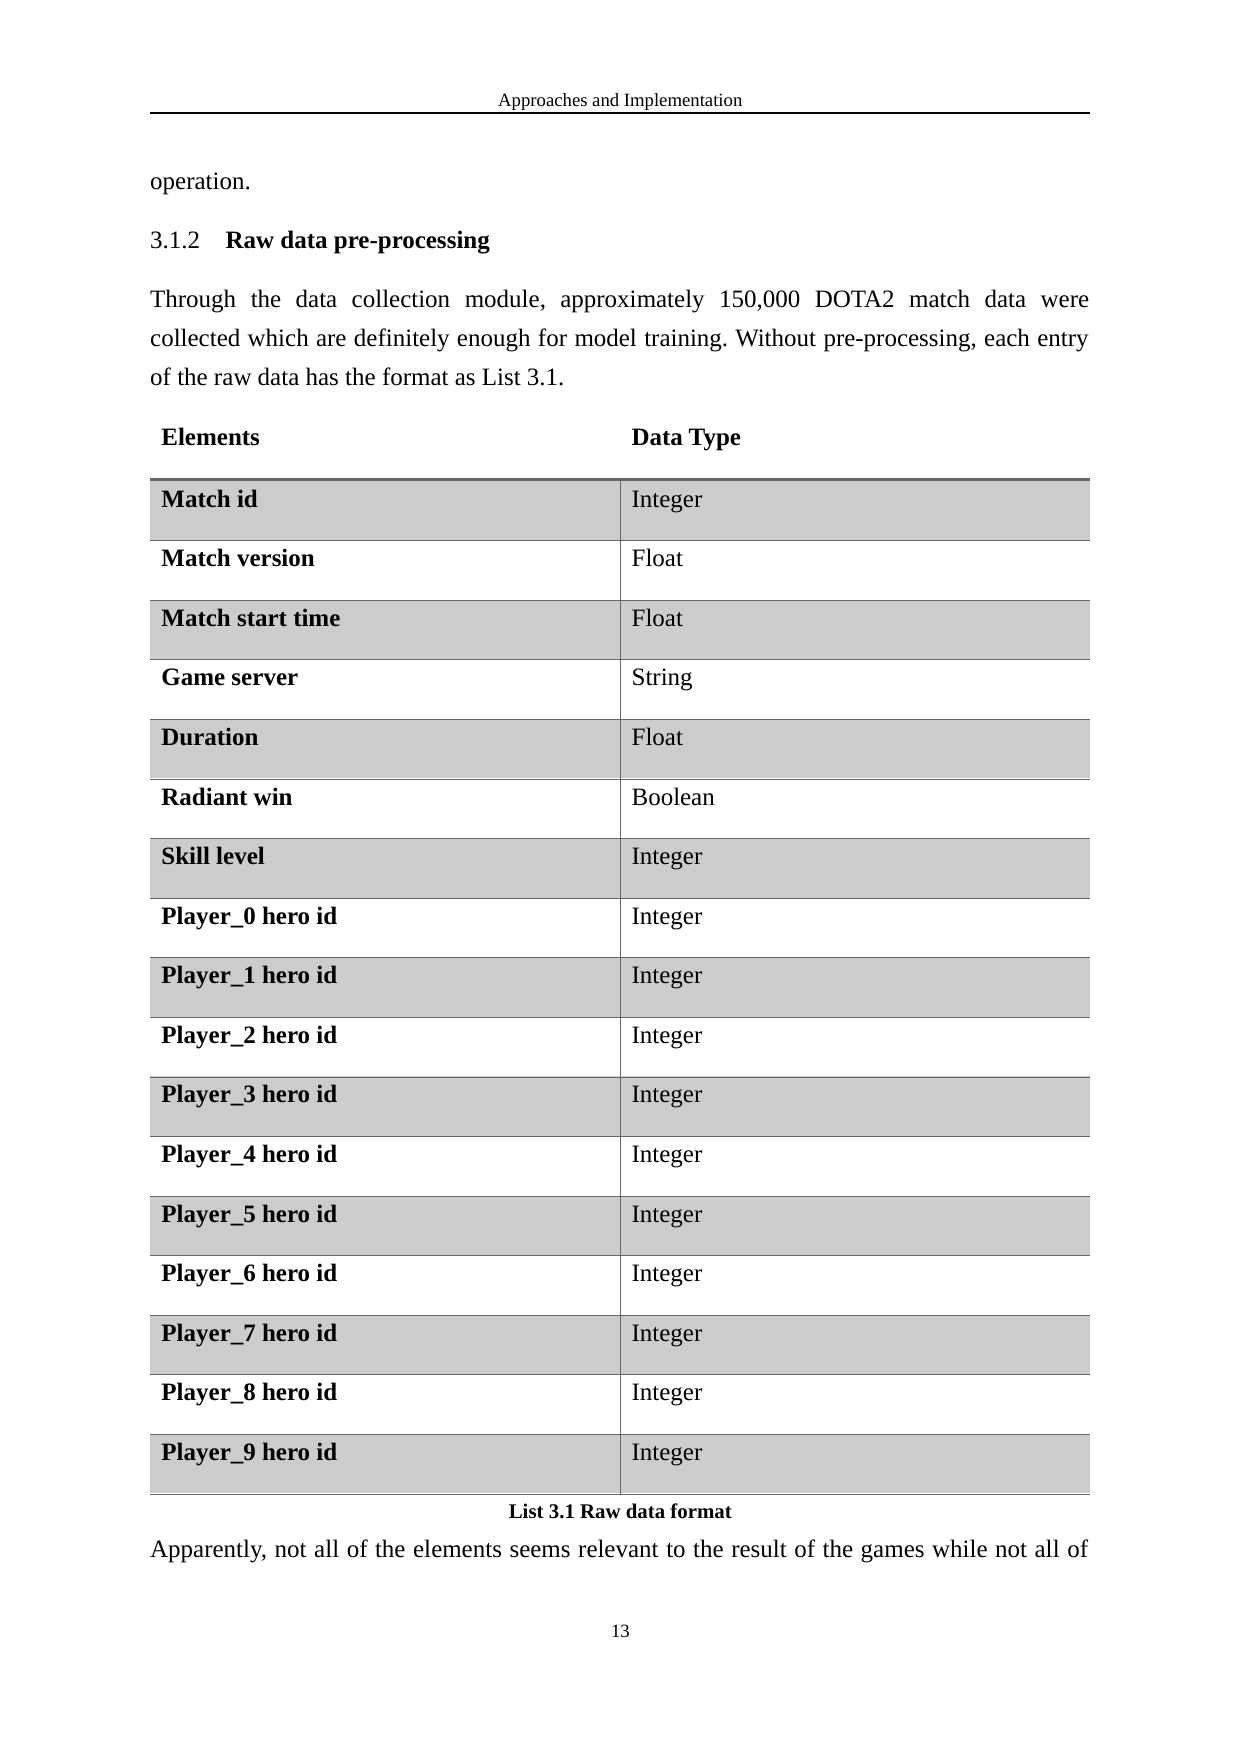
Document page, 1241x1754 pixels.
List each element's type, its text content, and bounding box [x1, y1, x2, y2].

table_cell Player_2 hero id [150, 1018, 620, 1076]
table_cell Player_4 hero id [150, 1137, 620, 1196]
table_cell Match id [150, 481, 620, 540]
table_cell Skill level [150, 839, 620, 898]
table_cell Integer [621, 839, 1090, 898]
table_cell Player_0 hero id [150, 899, 620, 957]
table_header Data Type [620, 419, 1090, 478]
table_cell Boolean [621, 780, 1090, 838]
table_cell Player_9 hero id [150, 1435, 620, 1493]
table_cell Integer [621, 1375, 1090, 1434]
table_cell Player_3 hero id [150, 1078, 620, 1136]
table_cell Match start time [150, 601, 620, 659]
table_cell Float [621, 541, 1090, 600]
table_cell Integer [621, 1256, 1090, 1315]
table_cell Integer [621, 1197, 1090, 1255]
table_cell String [621, 660, 1090, 719]
table_cell Player_8 hero id [150, 1375, 620, 1434]
text List 3.1 Raw data format [150, 1495, 1090, 1528]
table_cell Duration [150, 720, 620, 778]
table_cell Integer [621, 1078, 1090, 1136]
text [150, 1532, 1090, 1566]
table_cell Integer [621, 1018, 1090, 1076]
table_cell Game server [150, 660, 620, 719]
table_cell Integer [621, 1137, 1090, 1196]
text (2) The match ids which have already been collected are stored preventing repeating operation. [150, 164, 1090, 198]
text Through the data collection module, approximately 150,000 DOTA2 match data were collected which are definitely enough for model training. Without pre-processing, each entry of the raw data has the format as List 3.1. [150, 282, 1090, 394]
table_cell Match version [150, 541, 620, 600]
table_cell Radiant win [150, 780, 620, 838]
table_cell Integer [621, 1316, 1090, 1374]
table_cell Float [621, 720, 1090, 778]
table_cell Integer [621, 899, 1090, 957]
table_cell Player_5 hero id [150, 1197, 620, 1255]
table_cell Player_1 hero id [150, 958, 620, 1017]
table_cell Player_7 hero id [150, 1316, 620, 1374]
table_header Elements [150, 419, 620, 478]
subtitle Raw data pre-processing [150, 223, 1090, 257]
table_cell Integer [621, 958, 1090, 1017]
table_cell Integer [621, 481, 1090, 540]
table_cell Float [621, 601, 1090, 659]
table_cell Player_6 hero id [150, 1256, 620, 1315]
table_cell Integer [621, 1435, 1090, 1493]
